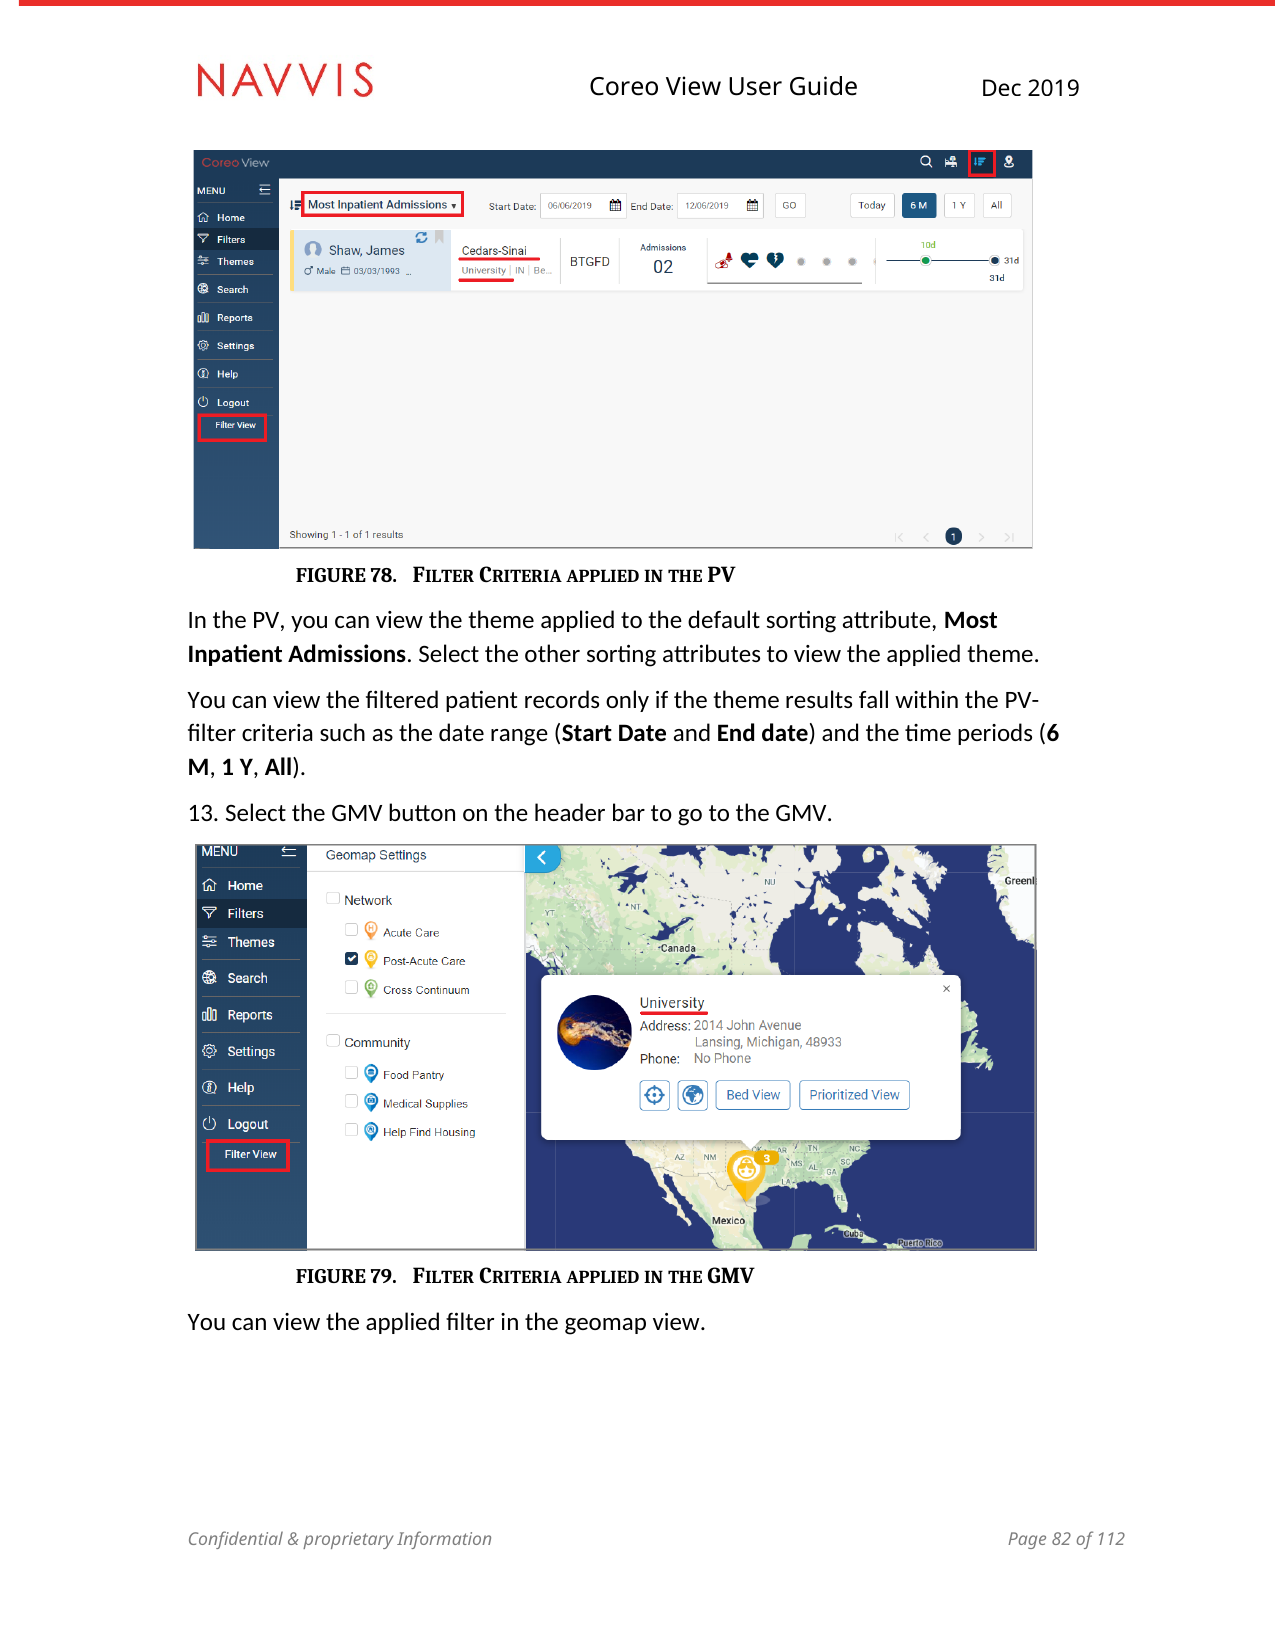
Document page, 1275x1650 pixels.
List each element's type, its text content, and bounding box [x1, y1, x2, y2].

picture [193, 150, 1033, 549]
picture [193, 844, 1037, 1251]
text Filter Criteria applied in the GMV [296, 1263, 1087, 1289]
text Filter Criteria applied in the PV [296, 561, 1087, 588]
list Select the GMV button on the header bar to go to the GMV. [187, 797, 1087, 827]
text You can view the applied filter in the geomap view. [187, 1306, 1087, 1336]
text In the PV, you can view the theme applied to the default sorting attribute, Most Inpatient Admissions. Select the other sorting attributes to view the applied theme. [187, 604, 1087, 668]
text You can view the filtered patient records only if the theme results fall within the PV-filter criteria such as the date range (Start Date and End date) and the time periods (6 M, 1 Y, All). [187, 684, 1087, 781]
picture [187, 55, 383, 104]
